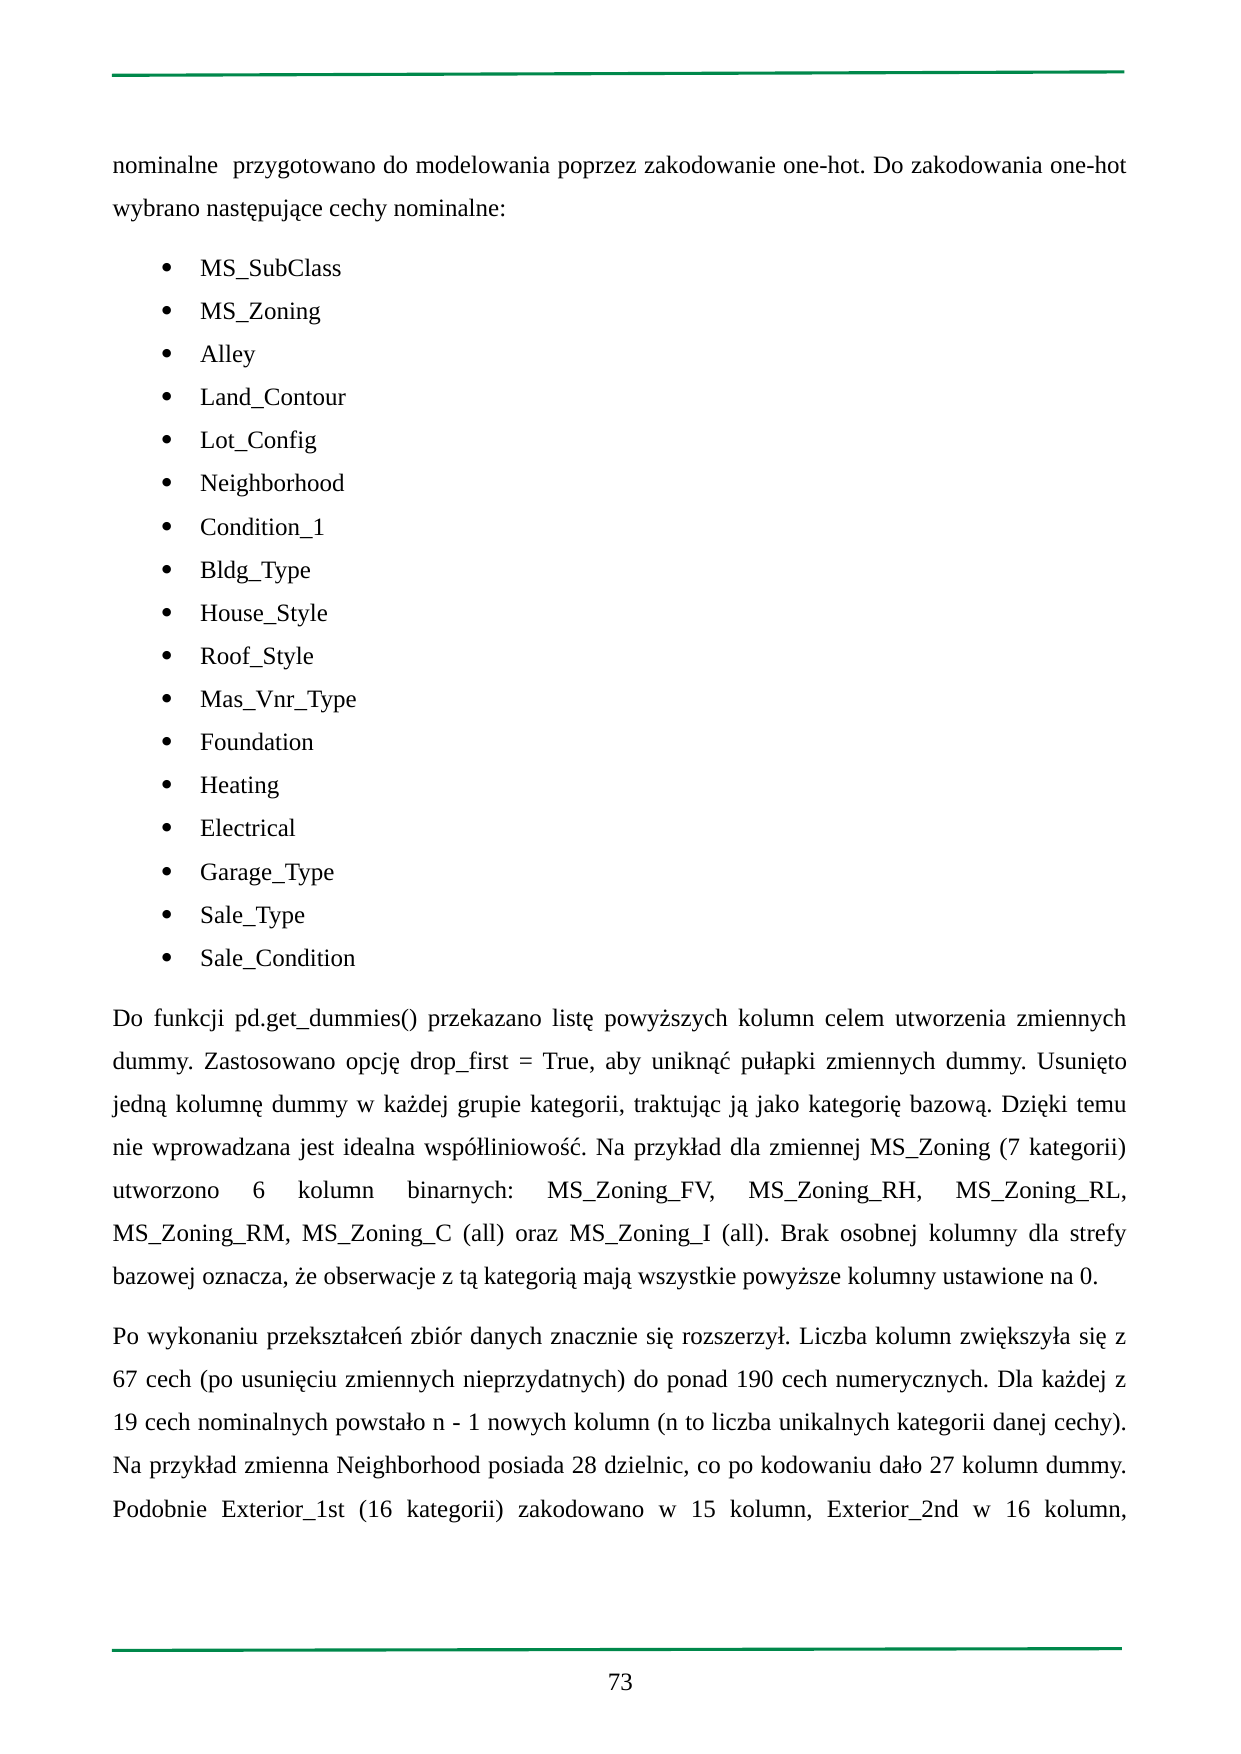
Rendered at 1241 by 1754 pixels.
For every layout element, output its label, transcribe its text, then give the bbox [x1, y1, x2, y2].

list Mas_Vnr_Type [162, 684, 1128, 713]
list Garage_Type [162, 857, 1128, 885]
list Foundation [162, 727, 1128, 756]
list Electrical [162, 813, 1128, 842]
list Neighborhood [162, 468, 1128, 497]
list Sale_Condition [162, 943, 1128, 972]
text Do funkcji pd.get_dummies() przekazano listę powyższych kolumn celem utworzenia zmiennych dummy. Zastosowano opcję drop_first = True, aby uniknąć pułapki zmiennych dummy. Usunięto jedną kolumnę dummy w każdej grupie kategorii, traktując ją jako kategorię bazową. Dzięki temu nie wprowadzana jest idealna współliniowość. Na przykład dla zmiennej MS_Zoning (7 kategorii) utworzono 6 kolumn binarnych: MS_Zoning_FV, MS_Zoning_RH, MS_Zoning_RL, MS_Zoning_RM, MS_Zoning_C (all) oraz MS_Zoning_I (all). Brak osobnej kolumny dla strefy bazowej oznacza, że obserwacje z tą kategorią mają wszystkie powyższe kolumny ustawione na 0. [112, 1003, 1128, 1290]
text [112, 1321, 1128, 1522]
list Heating [162, 770, 1128, 799]
list Alley [162, 339, 1128, 368]
list Sale_Type [162, 900, 1128, 928]
list Land_Contour [162, 382, 1128, 411]
list Roof_Style [162, 641, 1128, 670]
list House_Style [162, 598, 1128, 627]
list MS_Zoning [162, 296, 1128, 325]
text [112, 150, 1128, 222]
list MS_SubClass [162, 253, 1128, 282]
list Bldg_Type [162, 555, 1128, 583]
list Condition_1 [162, 512, 1128, 540]
list Lot_Config [162, 425, 1128, 454]
